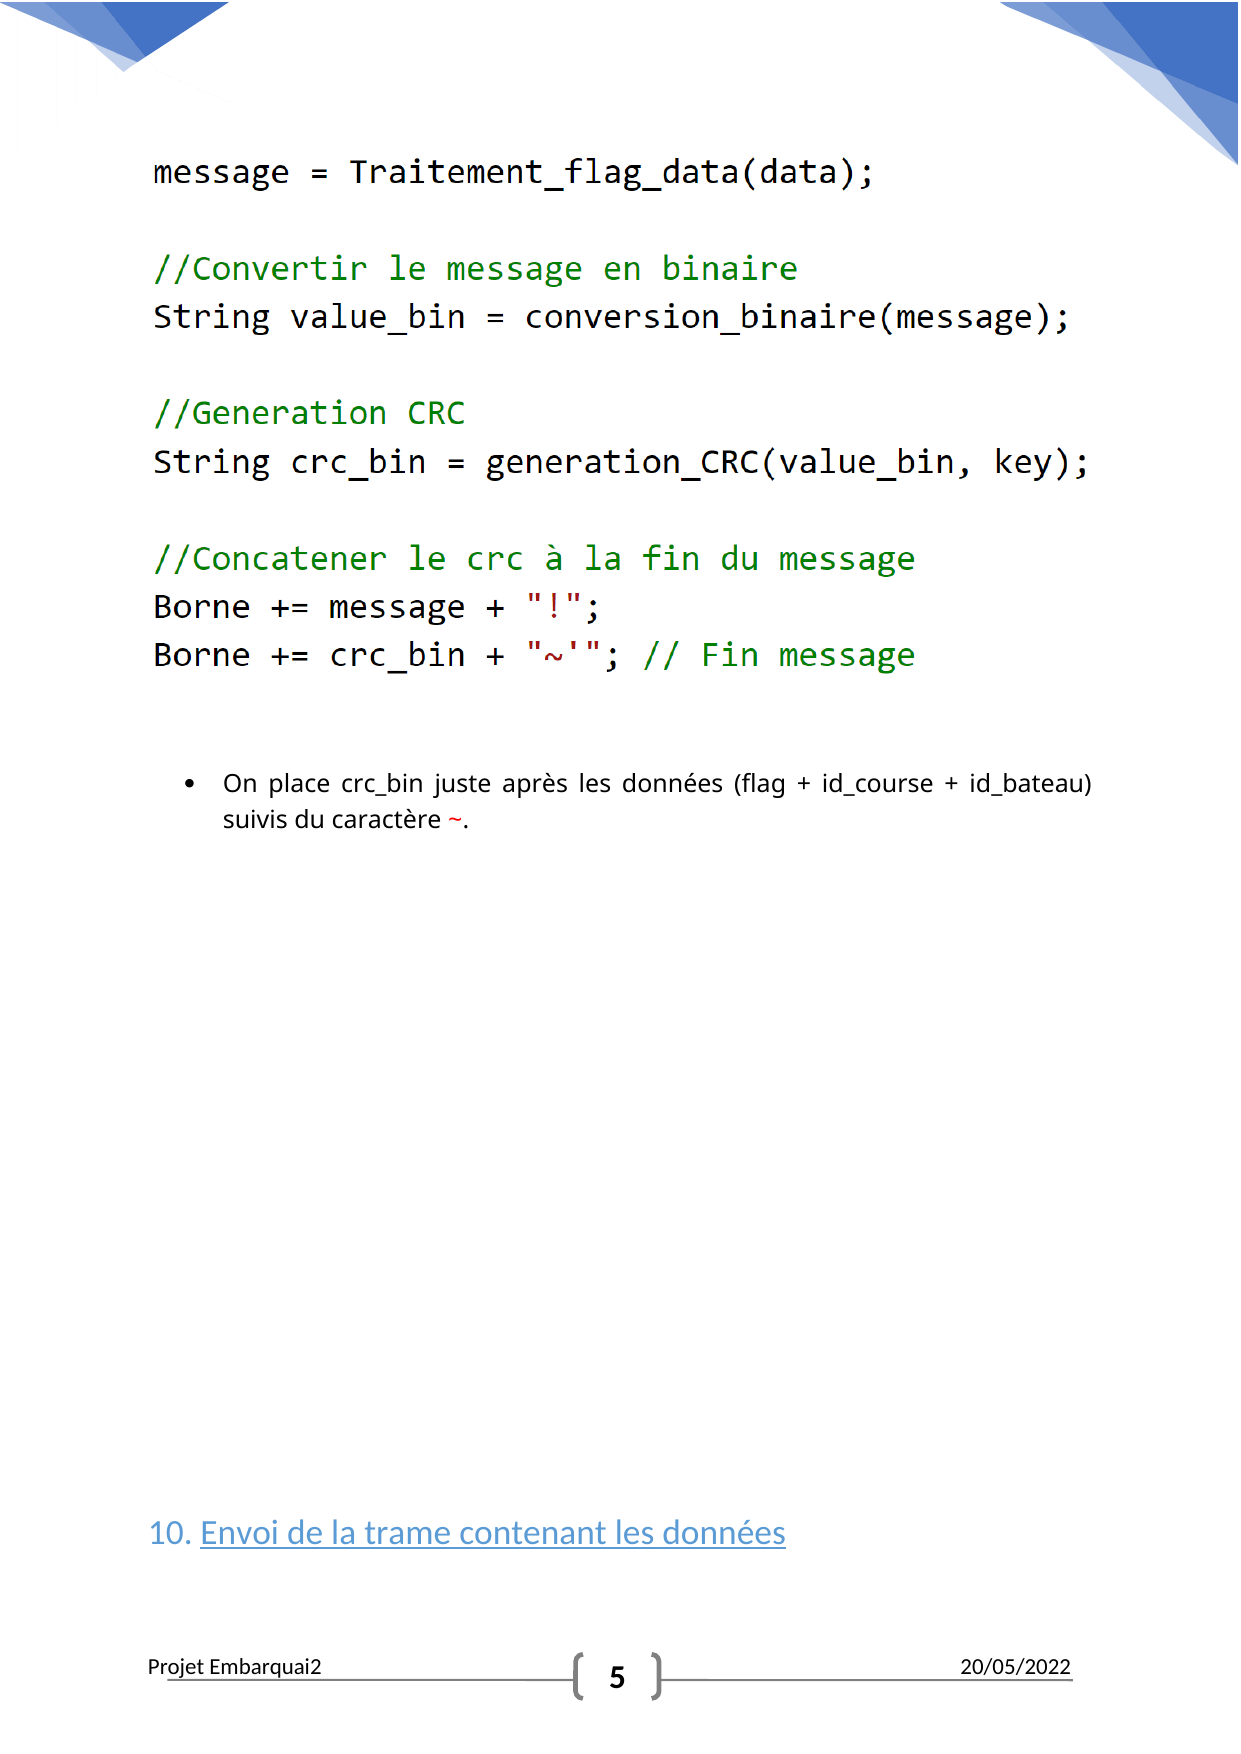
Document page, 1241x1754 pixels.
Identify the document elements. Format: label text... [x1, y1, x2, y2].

list On place crc_bin juste après les données (flag + id_course + id_bateau) suivis du caractère ~. [185, 765, 1093, 836]
picture [0, 2, 1238, 687]
subtitle Envoi de la trame contenant les données [148, 1510, 1093, 1553]
